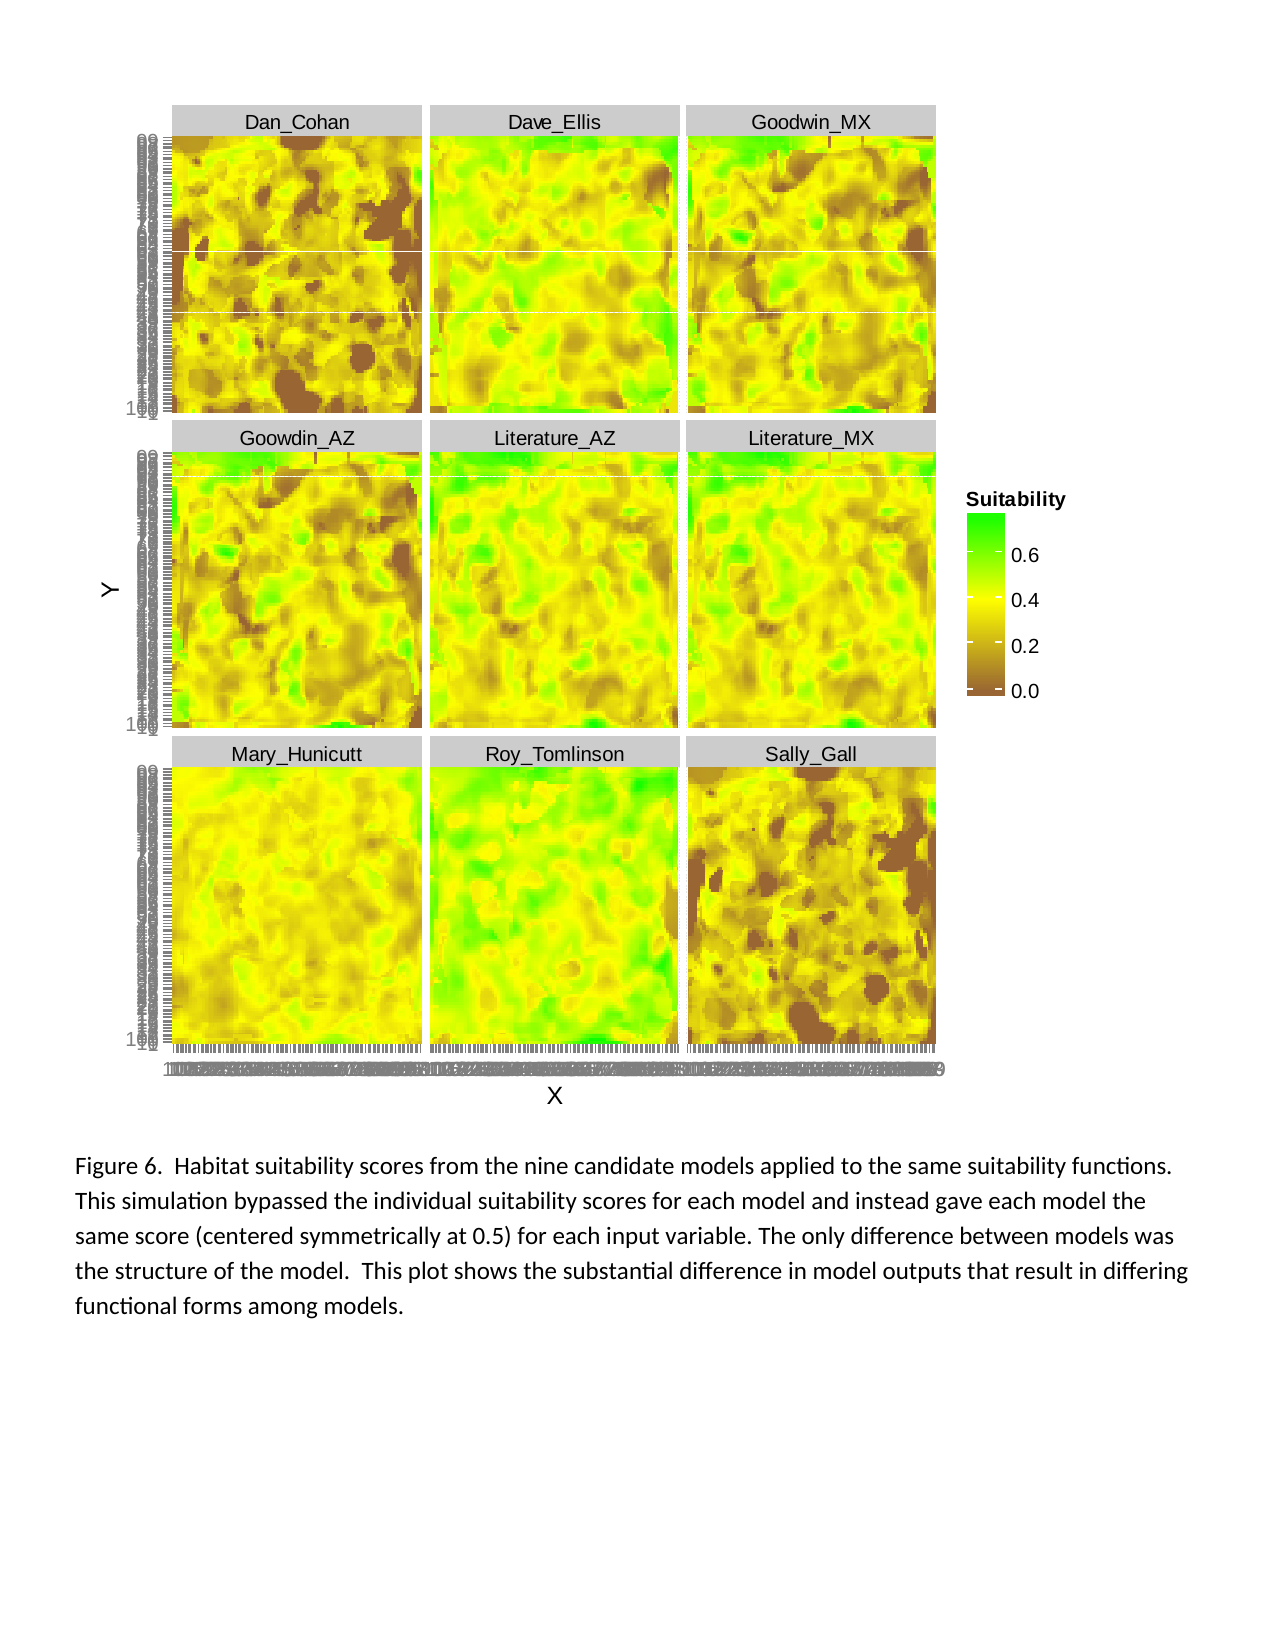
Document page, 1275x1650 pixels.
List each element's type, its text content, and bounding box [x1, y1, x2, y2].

text Figure 6. Habitat suitability scores from the nine candidate models applied to the same suitability functions. This simulation bypassed the individual suitability scores for each model and instead gave each model the same score (centered symmetrically at 0.5) for each input variable. The only difference between models was the structure of the model. This plot shows the substantial difference in model outputs that result in differing functional forms among models. [75, 1150, 1200, 1321]
